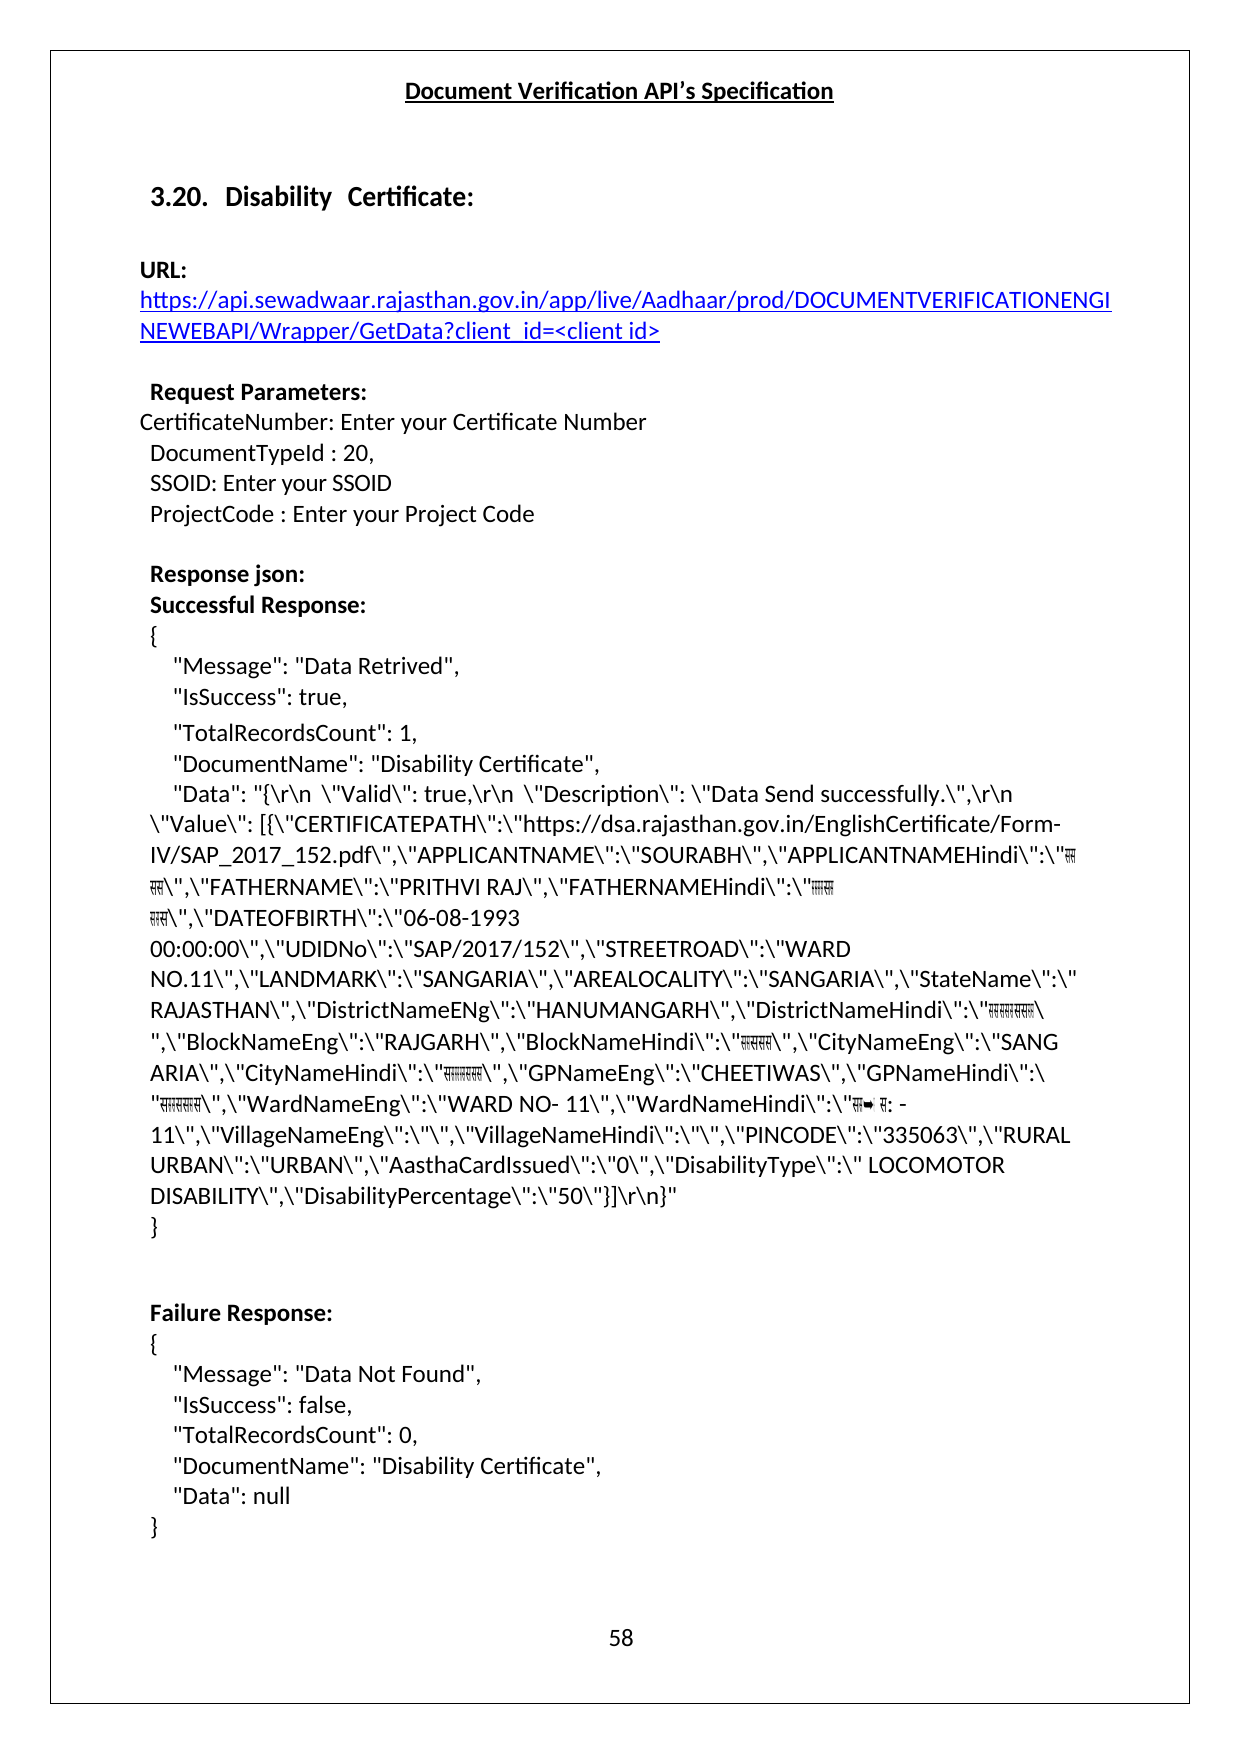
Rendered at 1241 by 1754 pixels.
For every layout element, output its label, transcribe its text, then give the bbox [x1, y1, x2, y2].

subtitle Disability Certificate: [150, 178, 1121, 213]
text CertificateNumber: Enter your Certificate Number [139, 407, 1121, 437]
text } [150, 1211, 1121, 1241]
text Request Parameters: [150, 376, 1121, 407]
text "Message": "Data Not Found", "IsSuccess": false, "TotalRecordsCount": 0, [172, 1358, 482, 1450]
text { [150, 1328, 1121, 1358]
subtitle Response json: Successful Response: [150, 558, 398, 619]
text DocumentTypeId : 20, [150, 437, 716, 468]
text "TotalRecordsCount": 1, "DocumentName": "Disability Certificate", [172, 717, 600, 778]
text { [150, 620, 1121, 651]
subtitle Failure Response: [150, 1297, 1121, 1328]
text SSOID: Enter your SSOID [150, 468, 1121, 498]
text } [150, 1511, 1121, 1541]
text \"Value\": [{\"CERTIFICATEPATH\":\"https://dsa.rajasthan.gov.in/EnglishCertificate/Form- IV/SAP_2017_152.pdf\",\"APPLICANTNAME\":\"SOURABH\",\"APPLICANTNAMEHindi\":\"सस [150, 808, 1121, 870]
text "DocumentName": "Disability Certificate", "Data": null [172, 1450, 602, 1511]
text "Message": "Data Retrived", "IsSuccess": true, [172, 651, 461, 712]
text RAJASTHAN\",\"DistrictNameENg\":\"HANUMANGARH\",\"DistrictNameHindi\":\"ससससससससस\ ",\"BlockNameEng\":\"RAJGARH\",\"BlockNameHindi\":\"ससससस\",\"CityNameEng\":\"SANG ARIA\",\"CityNameHindi\":\"ससससससससस\",\"GPNameEng\":\"CHEETIWAS\",\"GPNameHindi\":\ "ससससससस\",\"WardNameEng\":\"WARD NO- 11\",\"WardNameHindi\":\"सस➥स स: - 11\",\"VillageNameEng\":\"\",\"VillageNameHindi\":\"\",\"PINCODE\":\"335063\",\"RURAL URBAN\":\"URBAN\",\"AasthaCardIssued\":\"0\",\"DisabilityType\":\" LOCOMOTOR DISABILITY\",\"DisabilityPercentage\":\"50\"}]\r\n}" [150, 994, 1102, 1211]
text सस\",\"FATHERNAME\":\"PRITHVI RAJ\",\"FATHERNAMEHindi\":\"सससससस ससस\",\"DATEOFBIRTH\":\"06-08-1993 00:00:00\",\"UDIDNo\":\"SAP/2017/152\",\"STREETROAD\":\"WARD NO.11\",\"LANDMARK\":\"SANGARIA\",\"AREALOCALITY\":\"SANGARIA\",\"StateName\":\" [150, 871, 1078, 994]
text "Data": "{\r\n \"Valid\": true,\r\n \"Description\": \"Data Send successfully.\",\r\n [172, 778, 1121, 808]
text ProjectCode : Enter your Project Code [150, 498, 1121, 528]
text URL: https://api.sewadwaar.rajasthan.gov.in/app/live/Aadhaar/prod/DOCUMENTVERIFICATIONENGINEWEBAPI/Wrapper/GetData?client_id=<client id> [139, 254, 1121, 346]
